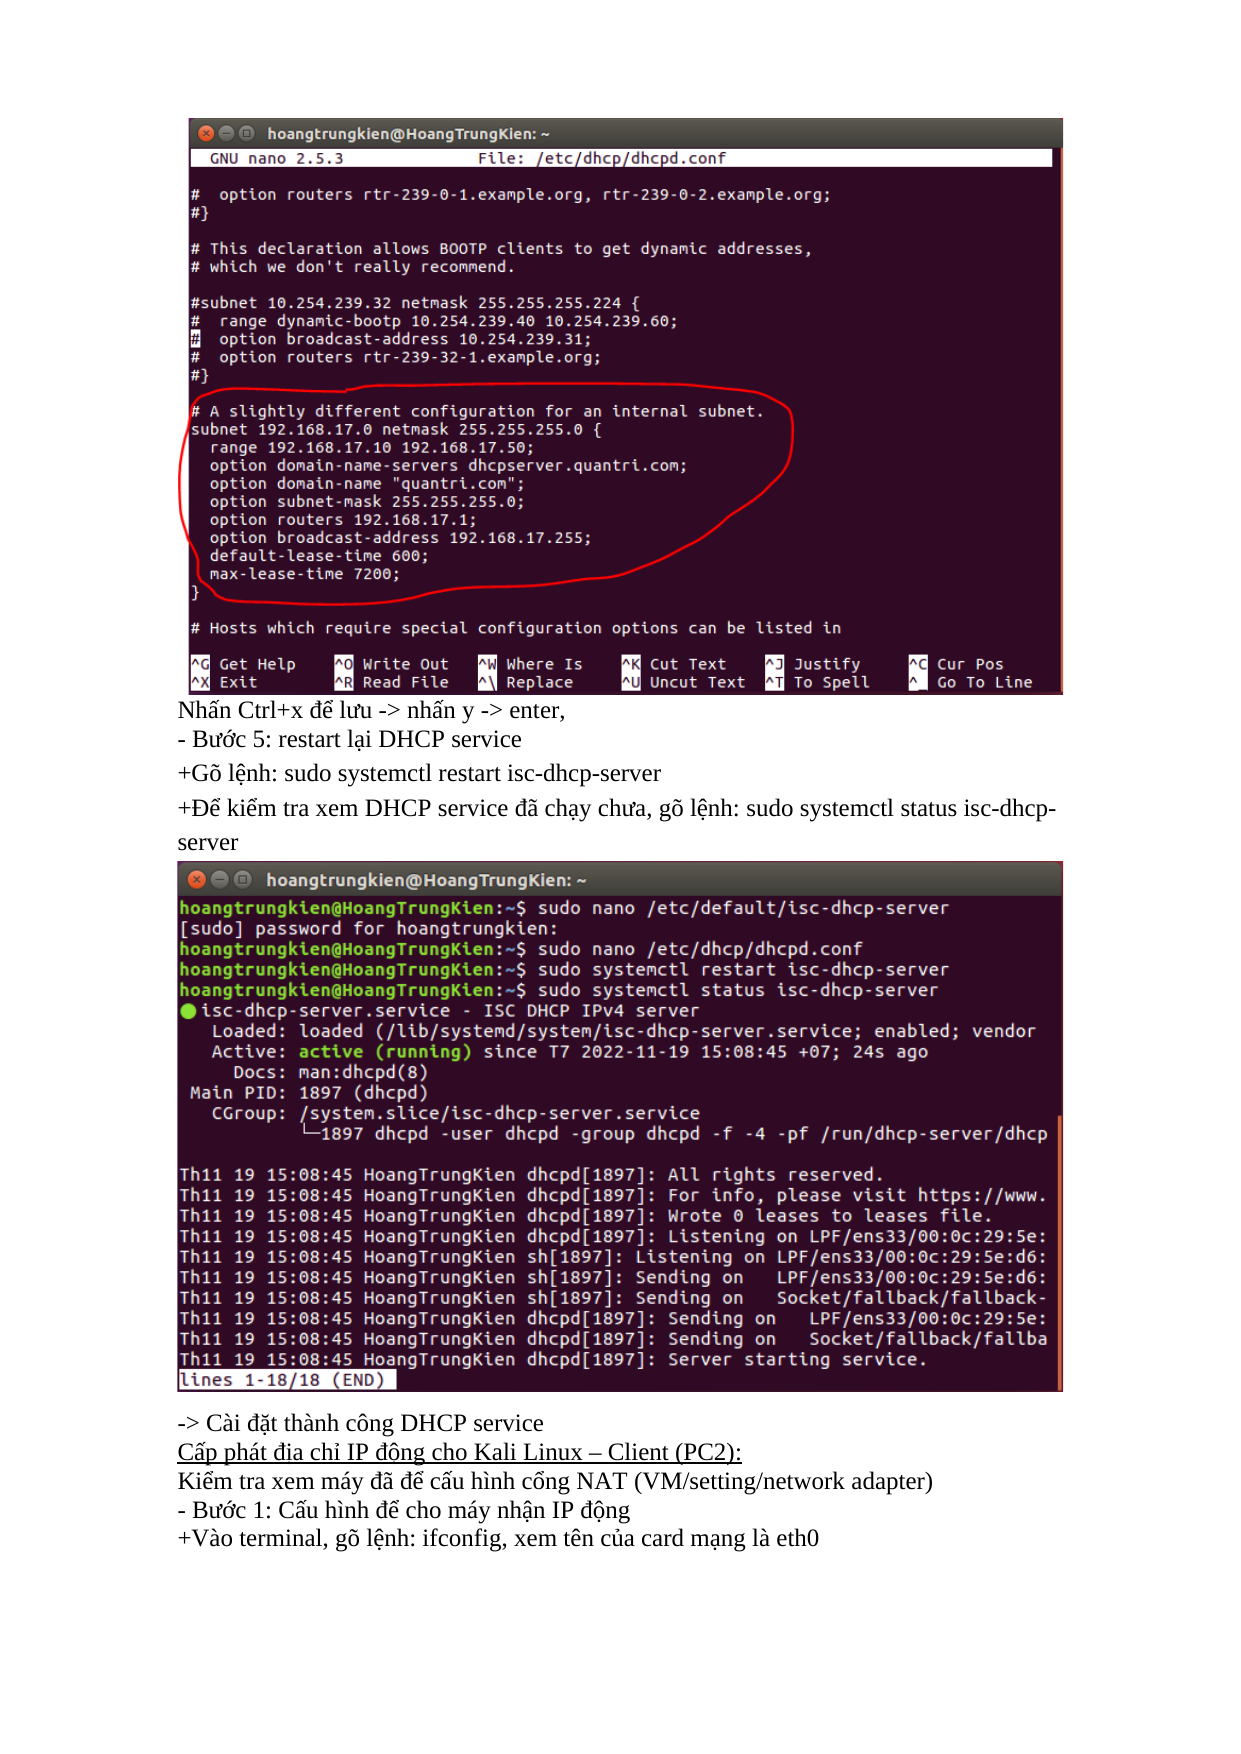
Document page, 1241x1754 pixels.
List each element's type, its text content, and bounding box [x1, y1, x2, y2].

text +Gõ lệnh: sudo systemctl restart isc-dhcp-server [177, 758, 1063, 787]
text +Để kiểm tra xem DHCP service đã chạy chưa, gõ lệnh: sudo systemctl status isc-dhcp-server [177, 793, 1063, 856]
picture [177, 861, 1064, 1392]
text - Bước 1: Cấu hình để cho máy nhận IP động [177, 1495, 1063, 1523]
text Cấp phát địa chỉ IP động cho Kali Linux – Client (PC2): [177, 1437, 1063, 1466]
text - Bước 5: restart lại DHCP service [177, 724, 1063, 752]
text +Vào terminal, gõ lệnh: ifconfig, xem tên của card mạng là eth0 [177, 1523, 1063, 1552]
text Kiểm tra xem máy đã để cấu hình cổng NAT (VM/setting/network adapter) [177, 1466, 1063, 1495]
text -> Cài đặt thành công DHCP service [177, 1408, 1063, 1437]
text Nhấn Ctrl+x để lưu -> nhấn y -> enter, [177, 695, 1063, 724]
picture [177, 118, 1064, 695]
